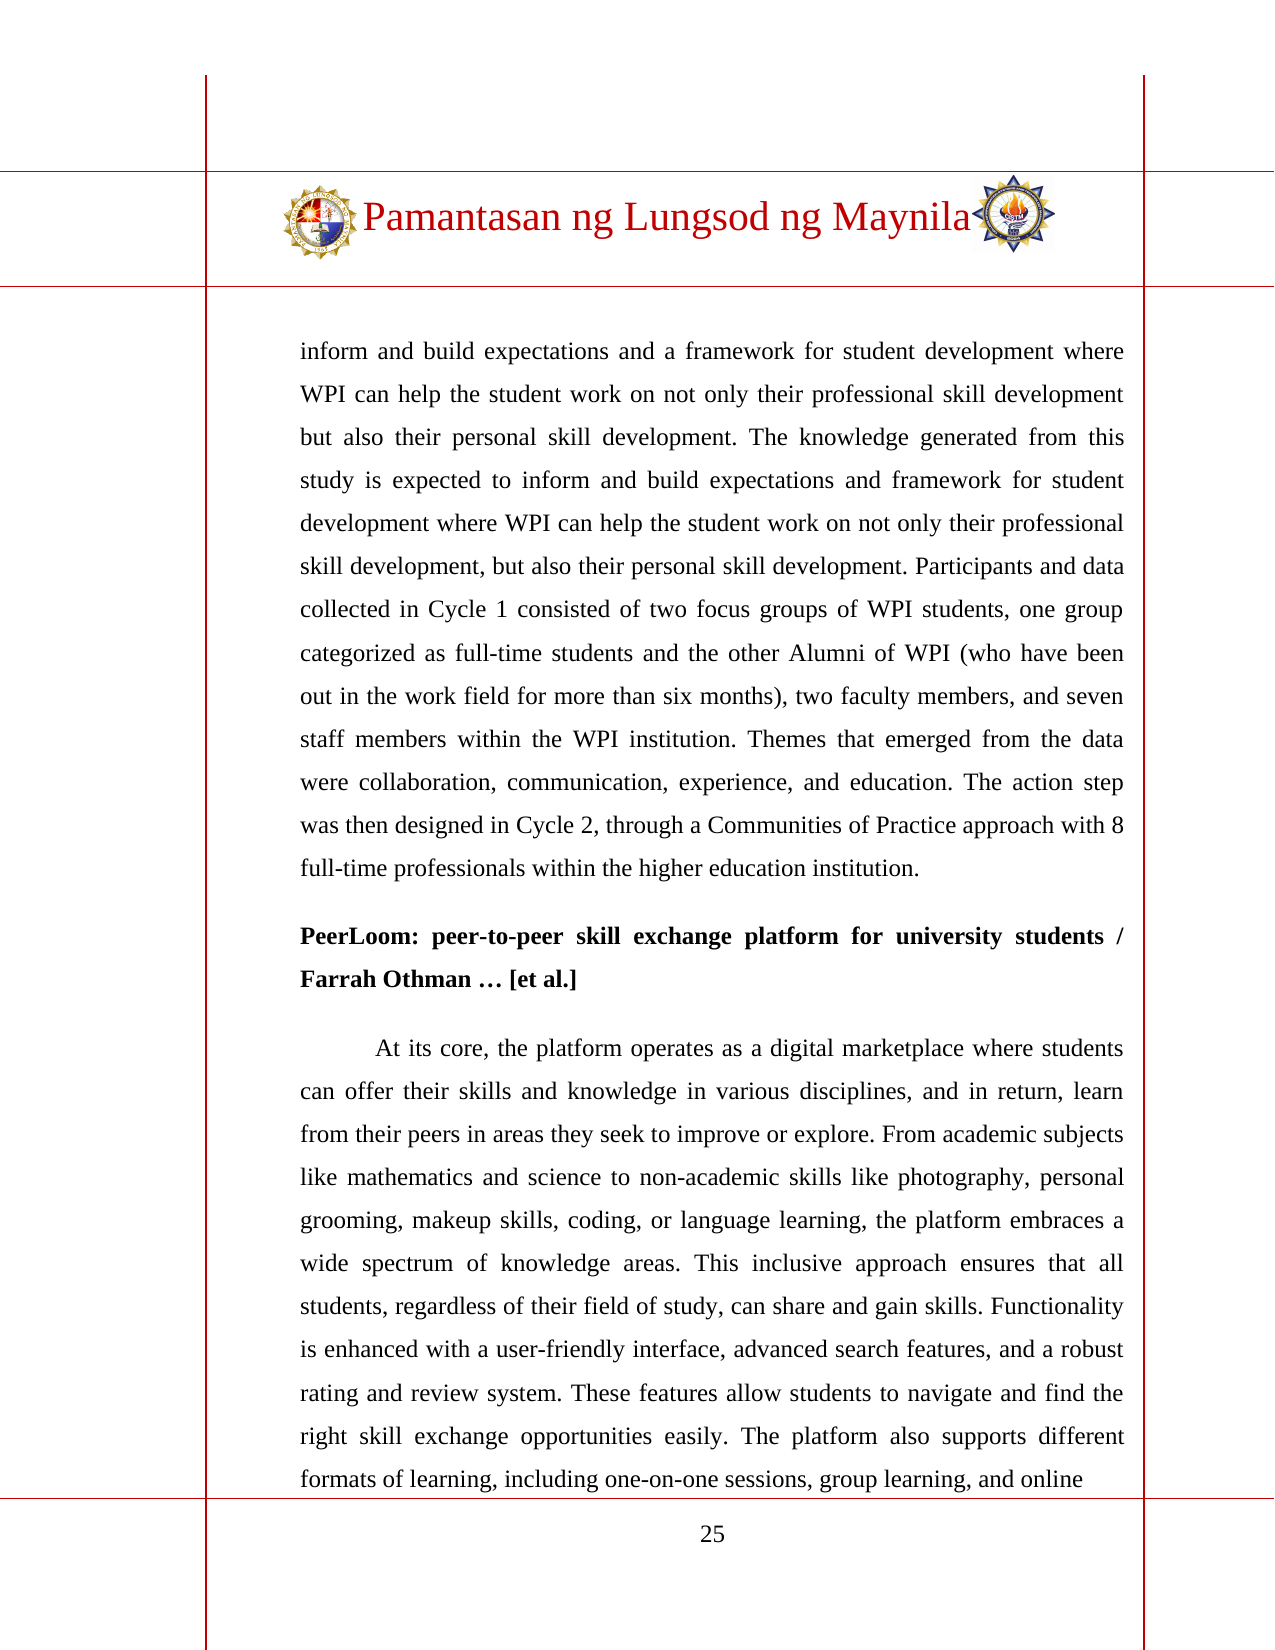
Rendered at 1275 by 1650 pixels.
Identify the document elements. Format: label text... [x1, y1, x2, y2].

text inform and build expectations and a framework for student development where WPI can help the student work on not only their professional skill development but also their personal skill development. The knowledge generated from this study is expected to inform and build expectations and framework for student development where WPI can help the student work on not only their professional skill development, but also their personal skill development. Participants and data collected in Cycle 1 consisted of two focus groups of WPI students, one group categorized as full-time students and the other Alumni of WPI (who have been out in the work field for more than six months), two faculty members, and seven staff members within the WPI institution. Themes that emerged from the data were collaboration, communication, experience, and education. The action step was then designed in Cycle 2, through a Communities of Practice approach with 8 full-time professionals within the higher education institution. [300, 336, 1125, 882]
text PeerLoom: peer-to-peer skill exchange platform for university students / Farrah Othman … [et al.] [300, 921, 1125, 993]
picture [281, 183, 359, 262]
text At its core, the platform operates as a digital marketplace where students can offer their skills and knowledge in various disciplines, and in return, learn from their peers in areas they seek to improve or explore. From academic subjects like mathematics and science to non-academic skills like photography, personal grooming, makeup skills, coding, or language learning, the platform embraces a wide spectrum of knowledge areas. This inclusive approach ensures that all students, regardless of their field of study, can share and gain skills. Functionality is enhanced with a user-friendly interface, advanced search features, and a robust rating and review system. These features allow students to navigate and find the right skill exchange opportunities easily. The platform also supports different formats of learning, including one-on-one sessions, group learning, and online [300, 1033, 1125, 1493]
picture [971, 175, 1055, 253]
